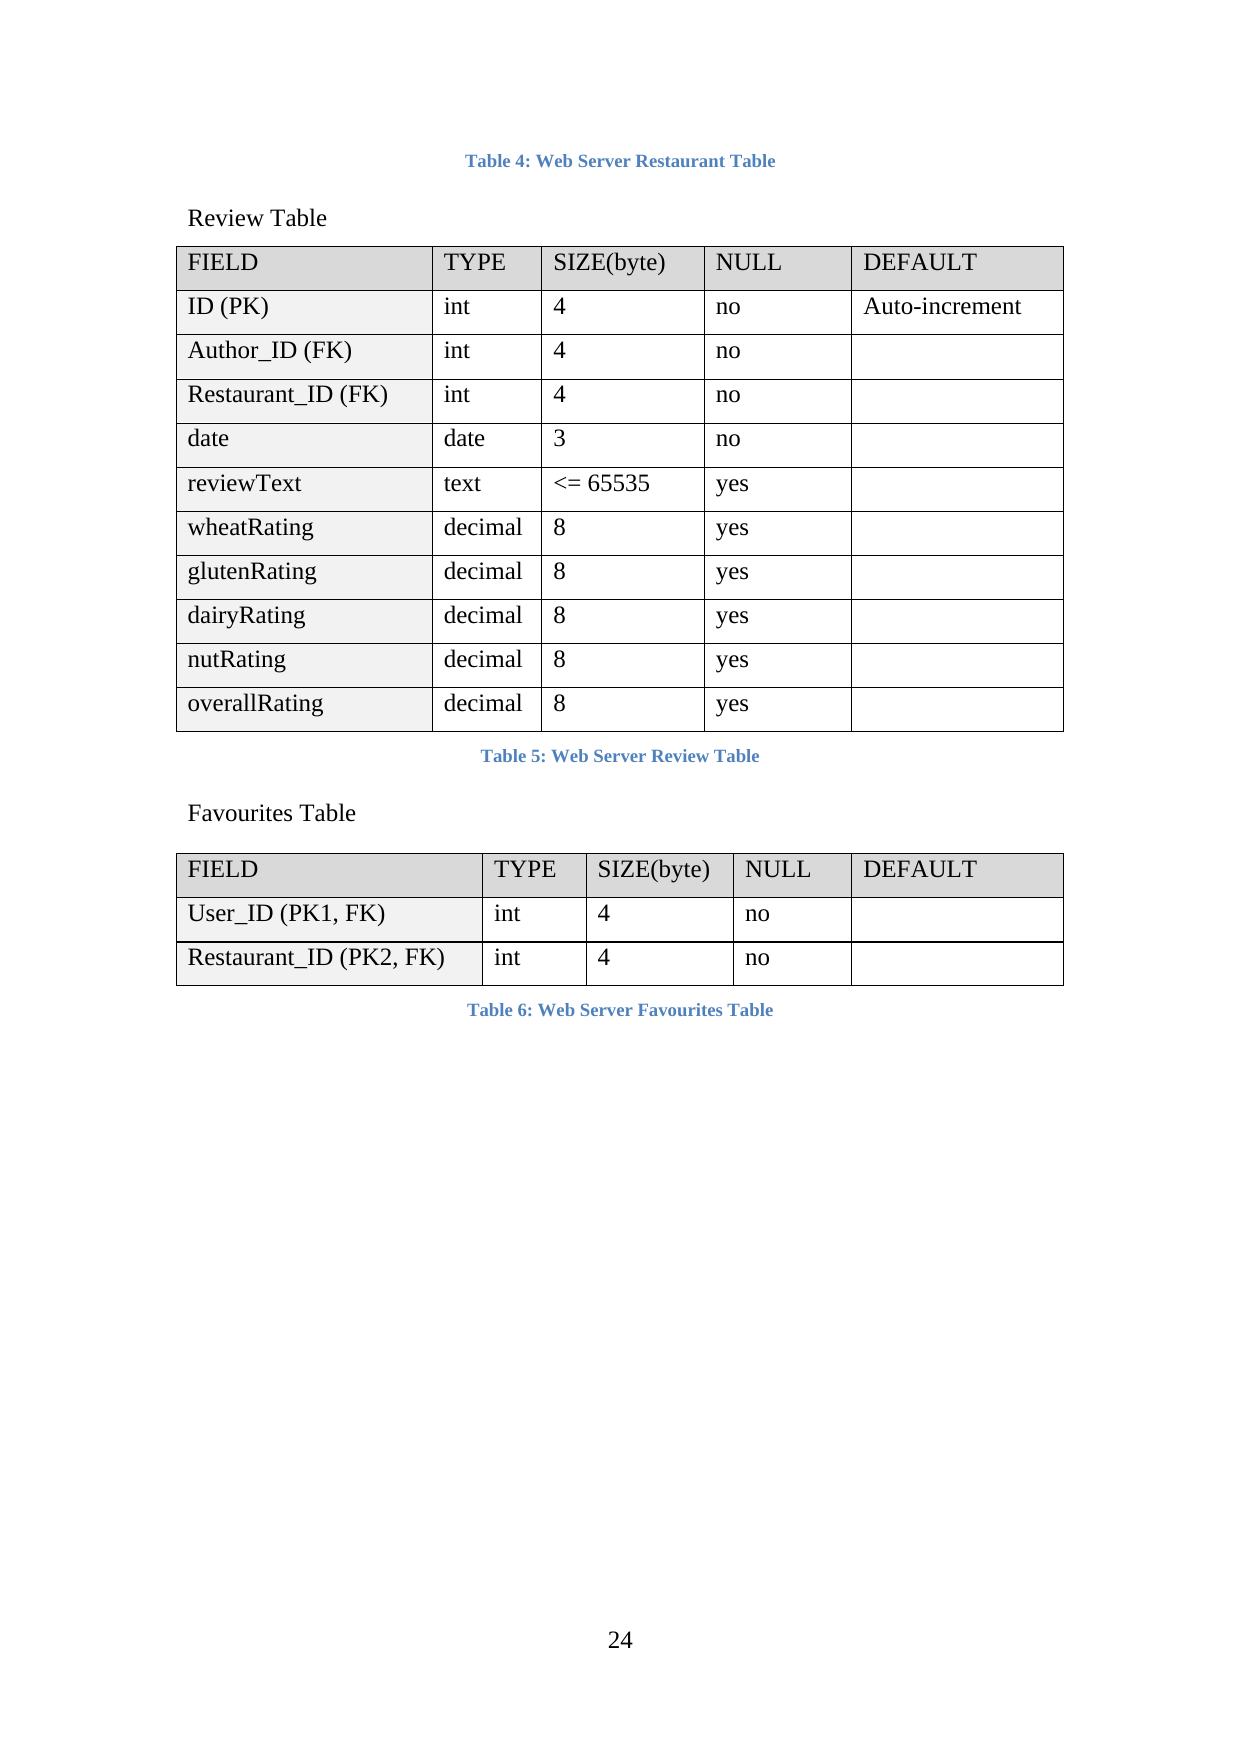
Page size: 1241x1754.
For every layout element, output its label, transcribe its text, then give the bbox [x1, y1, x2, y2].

table_cell yes [705, 600, 851, 643]
table_cell 4 [587, 943, 733, 985]
table_cell [852, 943, 1063, 985]
table_cell int [433, 291, 541, 334]
table_header FIELD [177, 247, 432, 290]
table_cell decimal [433, 688, 541, 731]
table_cell 8 [542, 688, 704, 731]
table_header DEFAULT [852, 854, 1063, 897]
table_cell 8 [542, 512, 704, 555]
table_cell [852, 644, 1063, 687]
table_cell 8 [542, 600, 704, 643]
table_cell <= 65535 [542, 468, 704, 511]
table_cell date [177, 424, 432, 467]
table_cell no [705, 291, 851, 334]
table_cell no [734, 943, 851, 985]
table_cell int [433, 335, 541, 378]
table_cell wheatRating [177, 512, 432, 555]
table_cell 4 [542, 335, 704, 378]
table_cell Restaurant_ID (PK2, FK) [177, 943, 482, 985]
table_cell 8 [542, 644, 704, 687]
table_cell Restaurant_ID (FK) [177, 380, 432, 422]
table_cell yes [705, 556, 851, 599]
table_cell date [433, 424, 541, 467]
table_cell decimal [433, 512, 541, 555]
table_cell decimal [433, 644, 541, 687]
table_cell [852, 468, 1063, 511]
table_cell yes [705, 512, 851, 555]
table_cell no [734, 898, 851, 941]
table_header DEFAULT [852, 247, 1063, 290]
table_cell [852, 556, 1063, 599]
table_header SIZE(byte) [587, 854, 733, 897]
table_header TYPE [433, 247, 541, 290]
table_cell int [433, 380, 541, 422]
table_cell 4 [542, 291, 704, 334]
table_cell yes [705, 468, 851, 511]
table_cell glutenRating [177, 556, 432, 599]
table_cell overallRating [177, 688, 432, 731]
table_cell dairyRating [177, 600, 432, 643]
table_cell [852, 898, 1063, 941]
table_cell [852, 380, 1063, 422]
table_cell ID (PK) [177, 291, 432, 334]
table_cell text [433, 468, 541, 511]
table_header SIZE(byte) [542, 247, 704, 290]
table_cell Author_ID (FK) [177, 335, 432, 378]
table_cell Auto-increment [852, 291, 1063, 334]
text Favourites Table [187, 798, 1053, 826]
table_header NULL [734, 854, 851, 897]
table_cell no [705, 424, 851, 467]
table_cell reviewText [177, 468, 432, 511]
table_cell decimal [433, 600, 541, 643]
table_header NULL [705, 247, 851, 290]
table_cell [852, 512, 1063, 555]
table_header FIELD [177, 854, 482, 897]
table_cell [852, 424, 1063, 467]
table_cell User_ID (PK1, FK) [177, 898, 482, 941]
table_cell nutRating [177, 644, 432, 687]
table_cell 3 [542, 424, 704, 467]
table_header TYPE [483, 854, 586, 897]
table_cell int [483, 943, 586, 985]
table_cell no [705, 335, 851, 378]
table_cell 8 [542, 556, 704, 599]
table_cell [852, 688, 1063, 731]
table_cell no [705, 380, 851, 422]
table_cell 4 [587, 898, 733, 941]
table_cell yes [705, 644, 851, 687]
table_cell yes [705, 688, 851, 731]
table_cell [852, 335, 1063, 378]
text Review Table [187, 203, 1053, 232]
table_cell 4 [542, 380, 704, 422]
table_cell decimal [433, 556, 541, 599]
table_cell int [483, 898, 586, 941]
table_cell [852, 600, 1063, 643]
